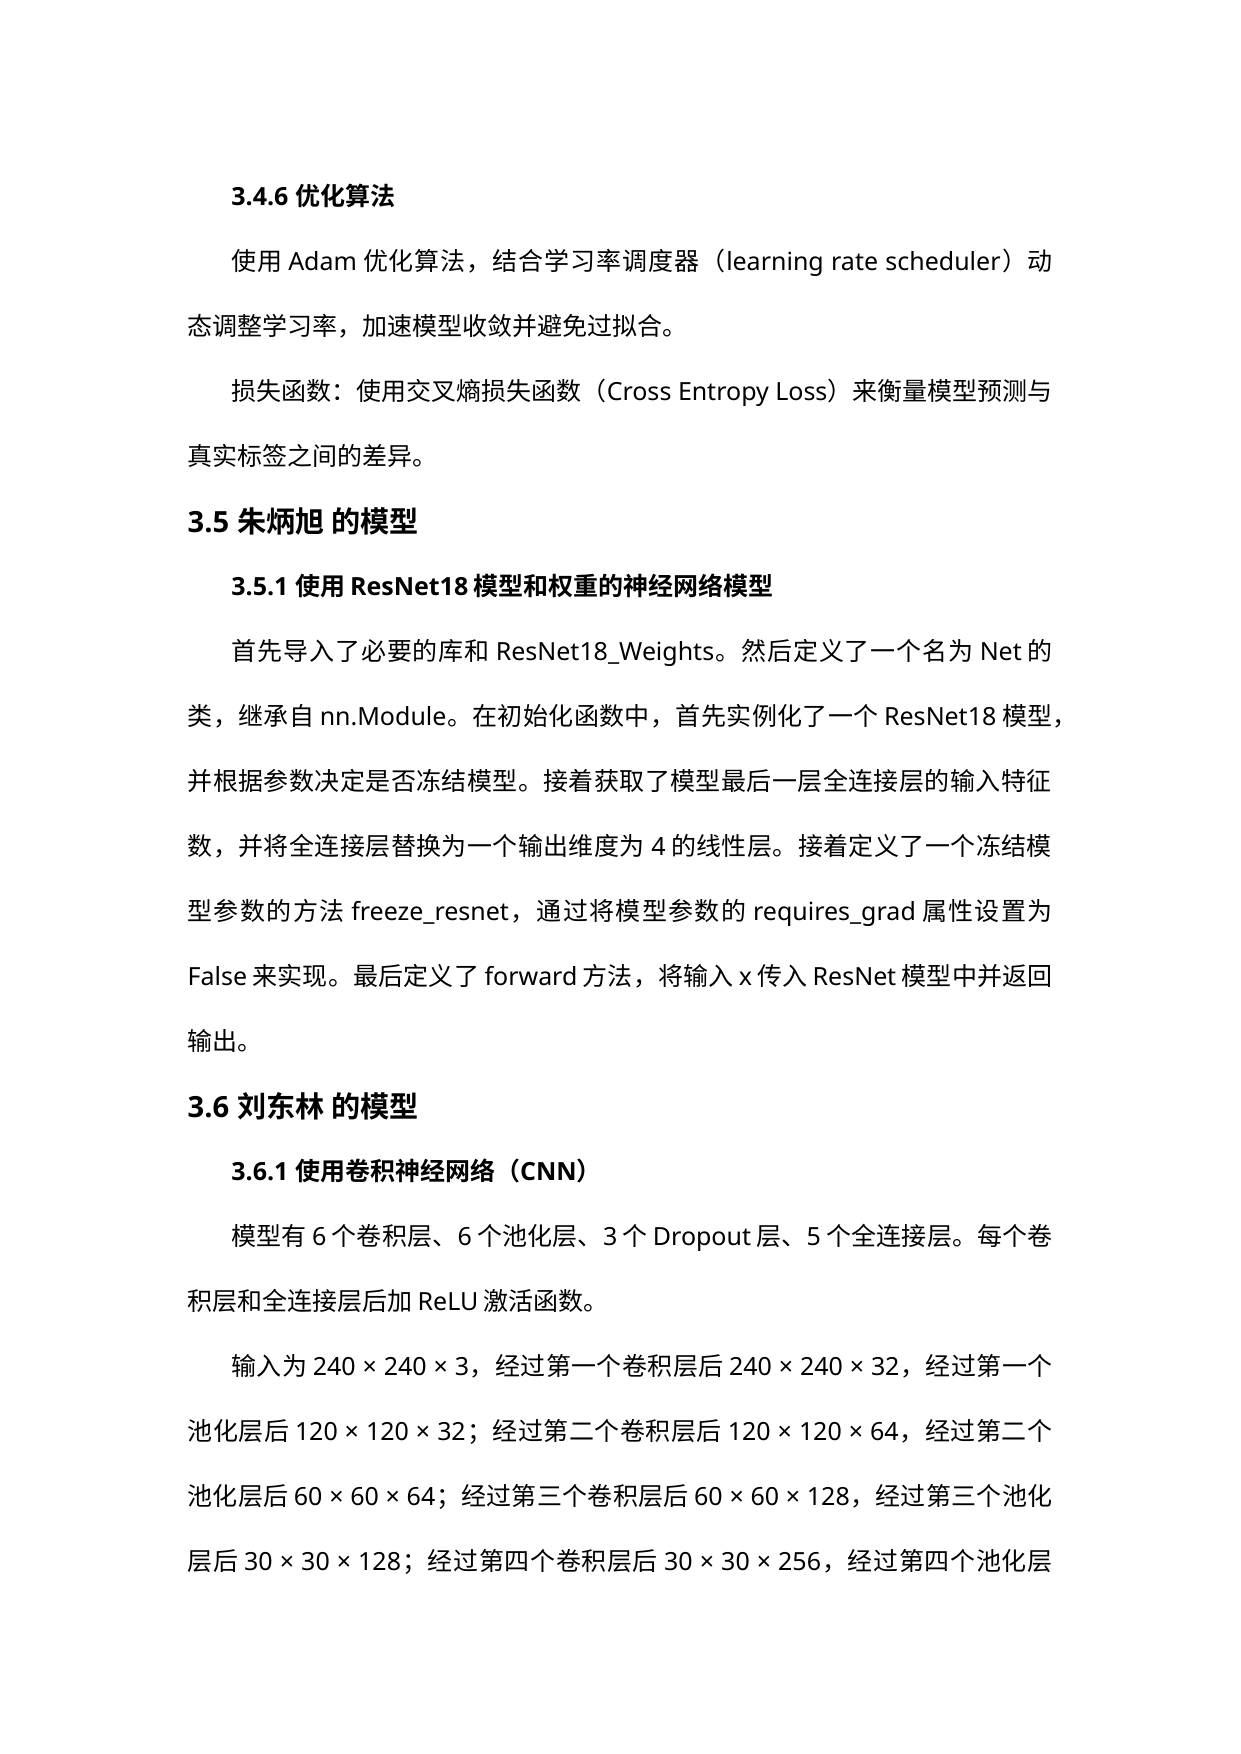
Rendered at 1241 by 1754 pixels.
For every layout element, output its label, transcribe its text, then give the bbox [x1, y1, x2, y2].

text 3.6 刘东林 的模型 [187, 1072, 1053, 1137]
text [187, 1332, 1053, 1592]
text 使用Adam优化算法，结合学习率调度器（learning rate scheduler）动态调整学习率，加速模型收敛并避免过拟合。 [187, 227, 1053, 357]
text 损失函数：使用交叉熵损失函数（Cross Entropy Loss）来衡量模型预测与真实标签之间的差异。 [187, 357, 1053, 487]
text 3.5.1 使用ResNet18模型和权重的神经网络模型 [187, 552, 1053, 617]
text 3.5 朱炳旭 的模型 [187, 487, 1053, 552]
text 3.4.6 优化算法 [187, 162, 1053, 227]
text 首先导入了必要的库和ResNet18_Weights。然后定义了一个名为Net的类，继承自nn.Module。在初始化函数中，首先实例化了一个ResNet18模型，并根据参数决定是否冻结模型。接着获取了模型最后一层全连接层的输入特征数，并将全连接层替换为一个输出维度为4的线性层。接着定义了一个冻结模型参数的方法freeze_resnet，通过将模型参数的requires_grad属性设置为False来实现。最后定义了forward方法，将输入x传入ResNet模型中并返回输出。 [187, 617, 1053, 1072]
text 3.6.1 使用卷积神经网络（CNN） [187, 1137, 1053, 1202]
text 模型有6个卷积层、6个池化层、3个Dropout层、5个全连接层。每个卷积层和全连接层后加ReLU激活函数。 [187, 1202, 1053, 1332]
